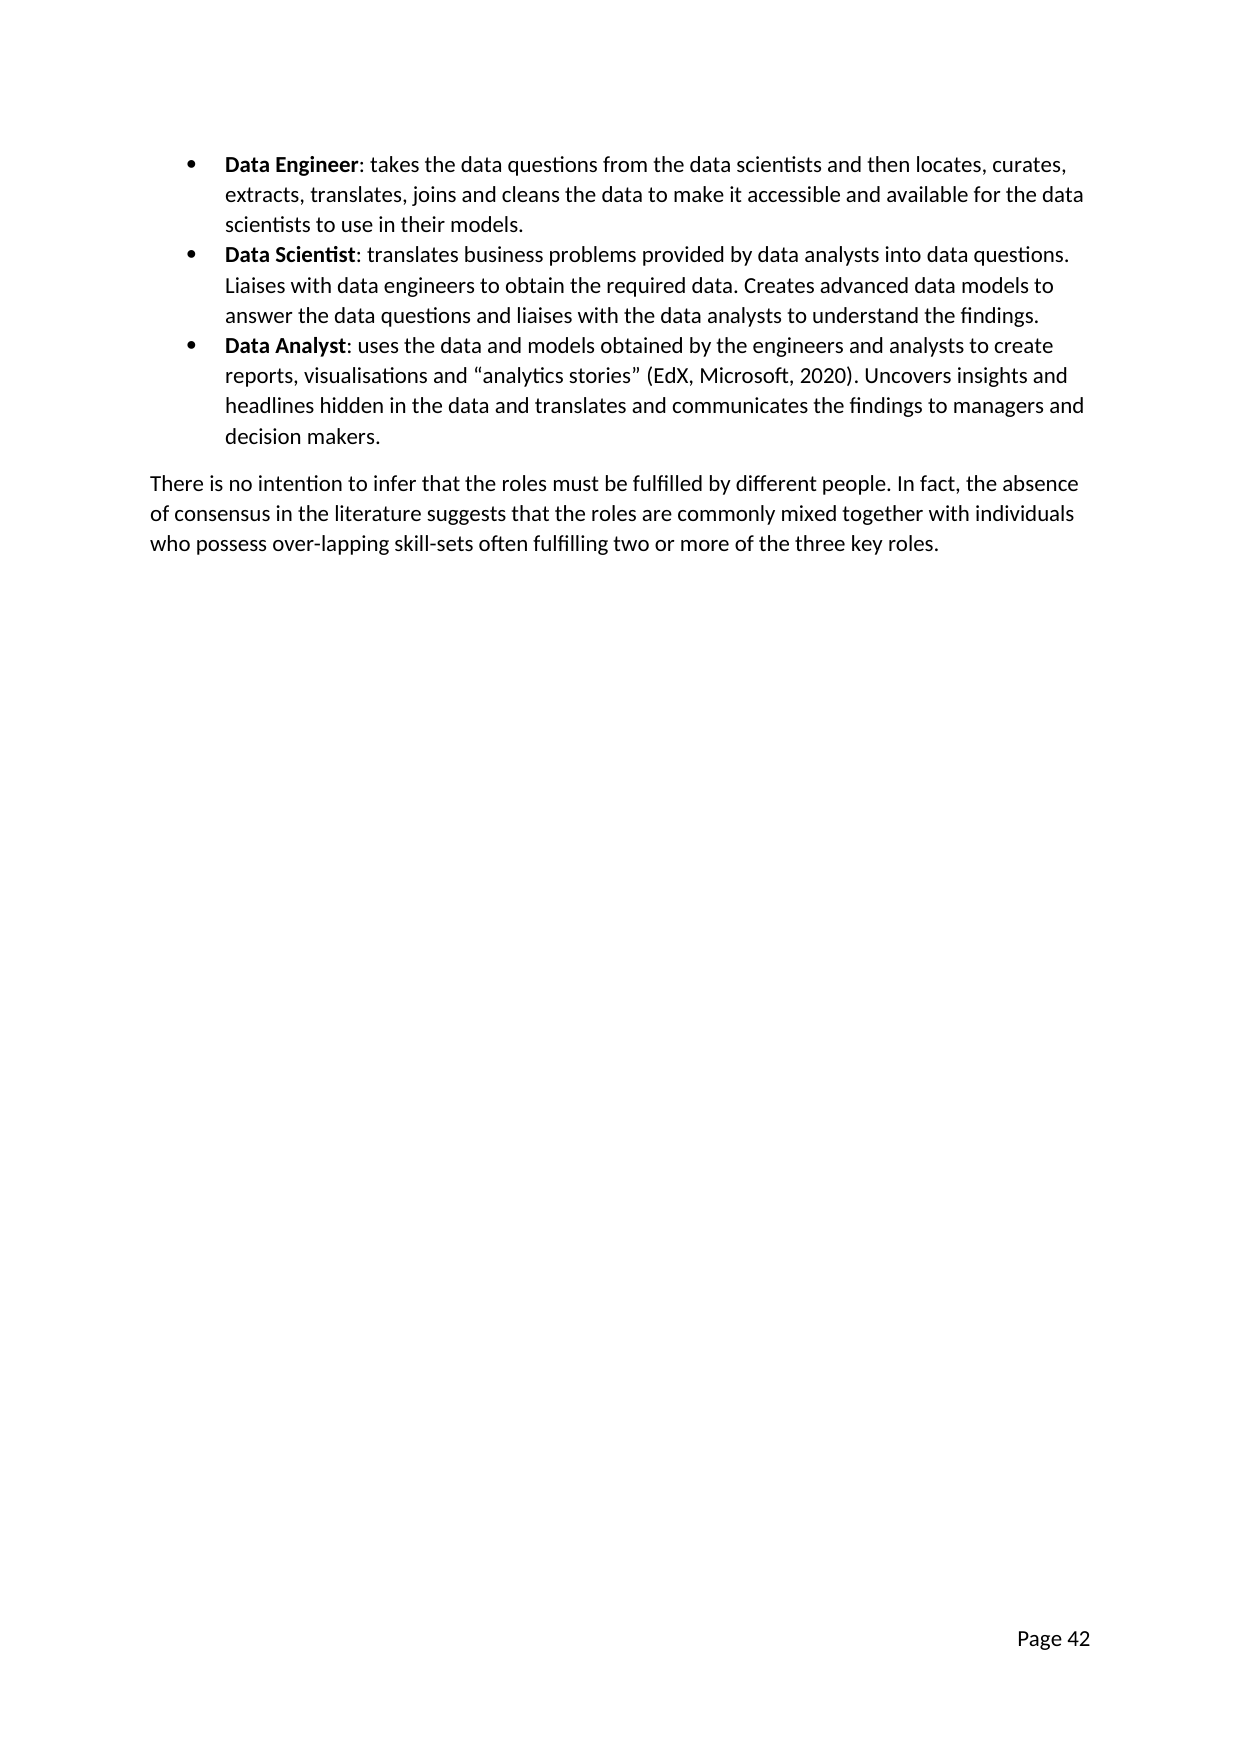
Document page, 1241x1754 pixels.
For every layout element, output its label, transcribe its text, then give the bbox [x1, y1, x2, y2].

list Data Analyst: uses the data and models obtained by the engineers and analysts to create reports, visualisations and “analytics stories” . Uncovers insights and headlines hidden in the data and translates and communicates the findings to managers and decision makers. [187, 331, 1090, 450]
list Data Engineer: takes the data questions from the data scientists and then locates, curates, extracts, translates, joins and cleans the data to make it accessible and available for the data scientists to use in their models. [187, 150, 1090, 238]
list Data Scientist: translates business problems provided by data analysts into data questions. Liaises with data engineers to obtain the required data. Creates advanced data models to answer the data questions and liaises with the data analysts to understand the findings. [187, 241, 1090, 329]
text There is no intention to infer that the roles must be fulfilled by different people. In fact, the absence of consensus in the literature suggests that the roles are commonly mixed together with individuals who possess over-lapping skill-sets often fulfilling two or more of the three key roles. [150, 469, 1090, 557]
